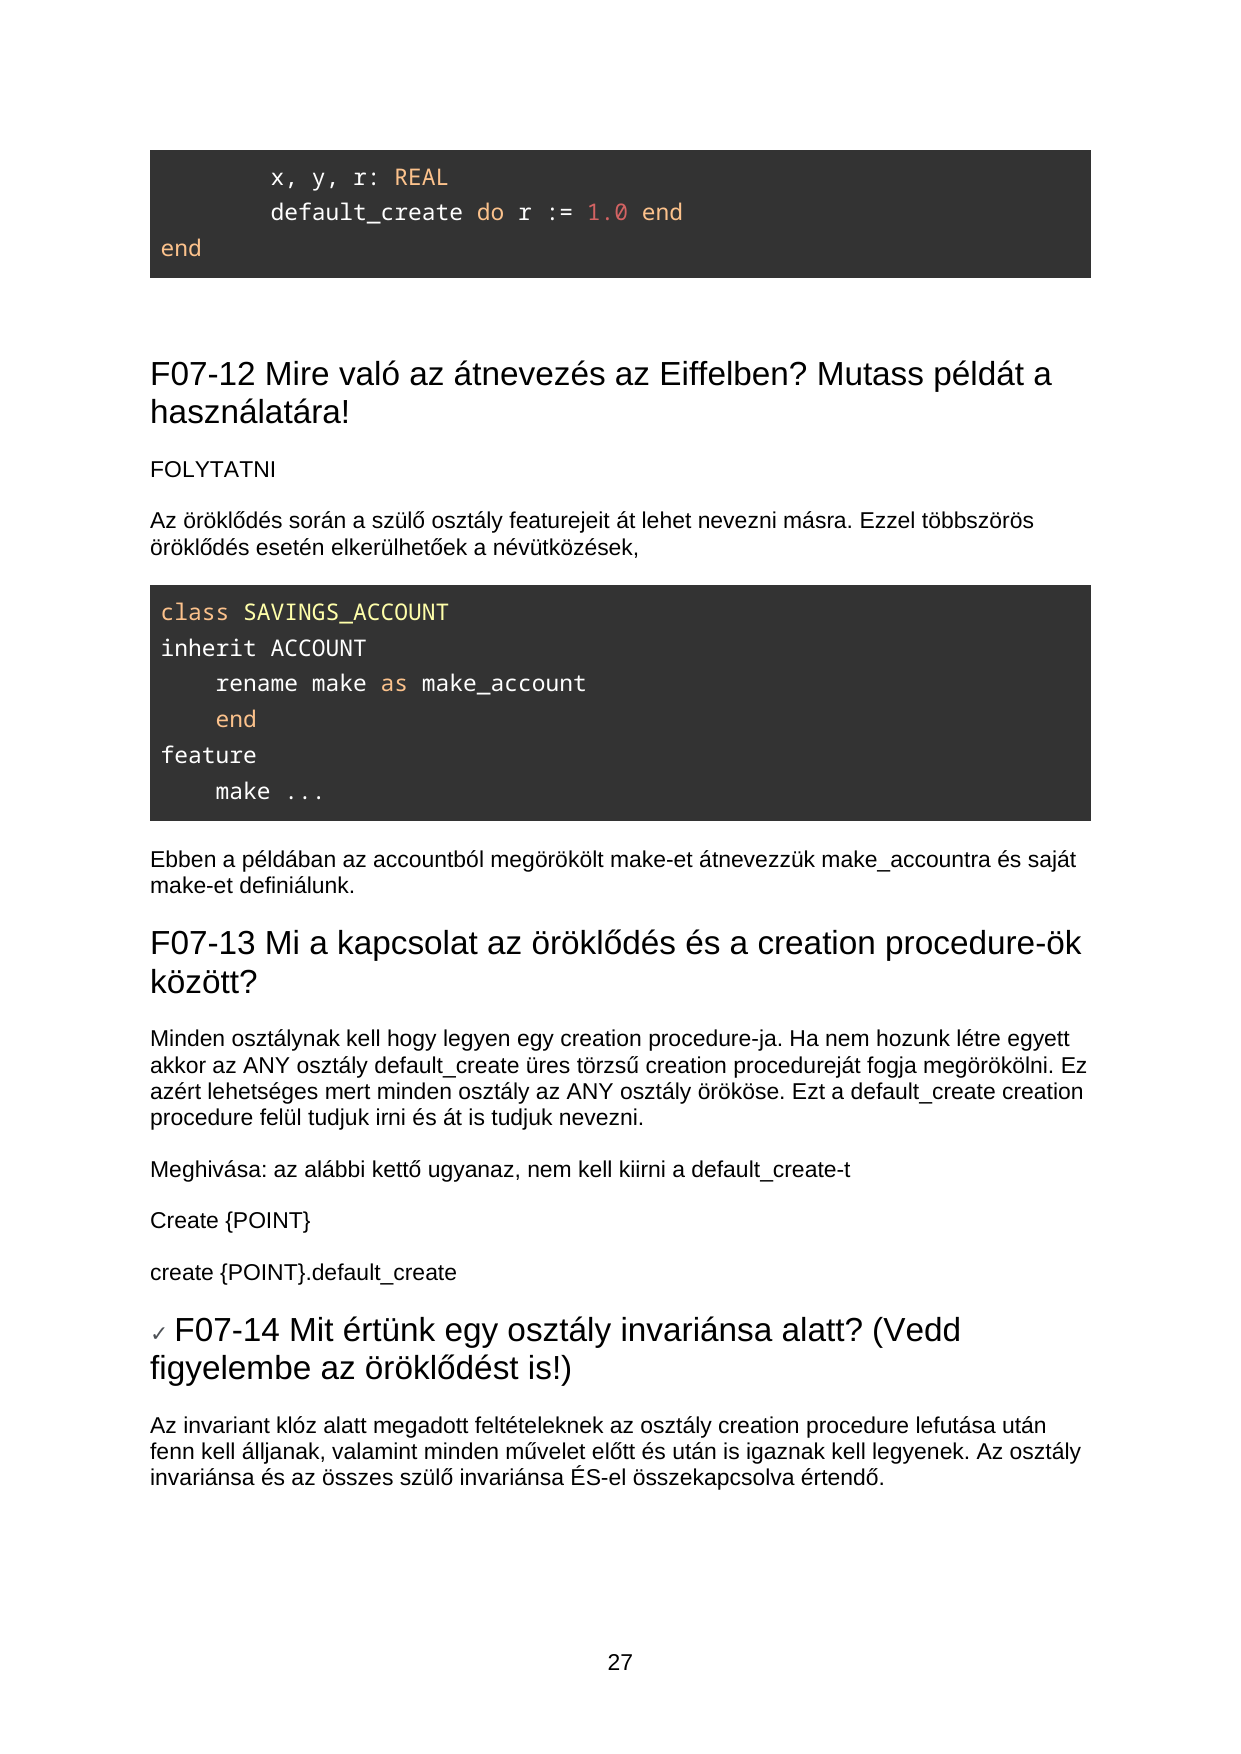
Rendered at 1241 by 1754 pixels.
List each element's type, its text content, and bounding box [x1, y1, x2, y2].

text create {POINT}.default_create [150, 1258, 1090, 1285]
text FOLYTATNI [150, 456, 1090, 482]
table_header class SAVINGS_ACCOUNT inherit ACCOUNT rename make as make_account end feature make ... [150, 585, 1091, 821]
subtitle F07-13 Mi a kapcsolat az öröklődés és a creation procedure-ök között? [150, 923, 1090, 1000]
text Az öröklődés során a szülő osztály featurejeit át lehet nevezni másra. Ezzel többszörös öröklődés esetén elkerülhetőek a névütközések, [150, 507, 1090, 560]
text Ebben a példában az accountból megörökölt make-et átnevezzük make_accountra és saját make-et definiálunk. [150, 846, 1090, 898]
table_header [150, 150, 1091, 278]
text Az invariant klóz alatt megadott feltételeknek az osztály creation procedure lefutása után fenn kell álljanak, valamint minden művelet előtt és után is igaznak kell legyenek. Az osztály invariánsa és az összes szülő invariánsa ÉS-el összekapcsolva értendő. [150, 1412, 1090, 1491]
text Meghivása: az alábbi kettő ugyanaz, nem kell kiirni a default_create-t [150, 1156, 1090, 1182]
text Create {POINT} [150, 1207, 1090, 1233]
subtitle ✓ F07-14 Mit értünk egy osztály invariánsa alatt? (Vedd figyelembe az öröklődést is!) [150, 1310, 1090, 1387]
text Minden osztálynak kell hogy legyen egy creation procedure-ja. Ha nem hozunk létre egyett akkor az ANY osztály default_create üres törzsű creation procedureját fogja megörökölni. Ez azért lehetséges mert minden osztály az ANY osztály örököse. Ezt a default_create creation procedure felül tudjuk irni és át is tudjuk nevezni. [150, 1025, 1090, 1131]
subtitle F07-12 Mire való az átnevezés az Eiffelben? Mutass példát a használatára! [150, 354, 1090, 431]
